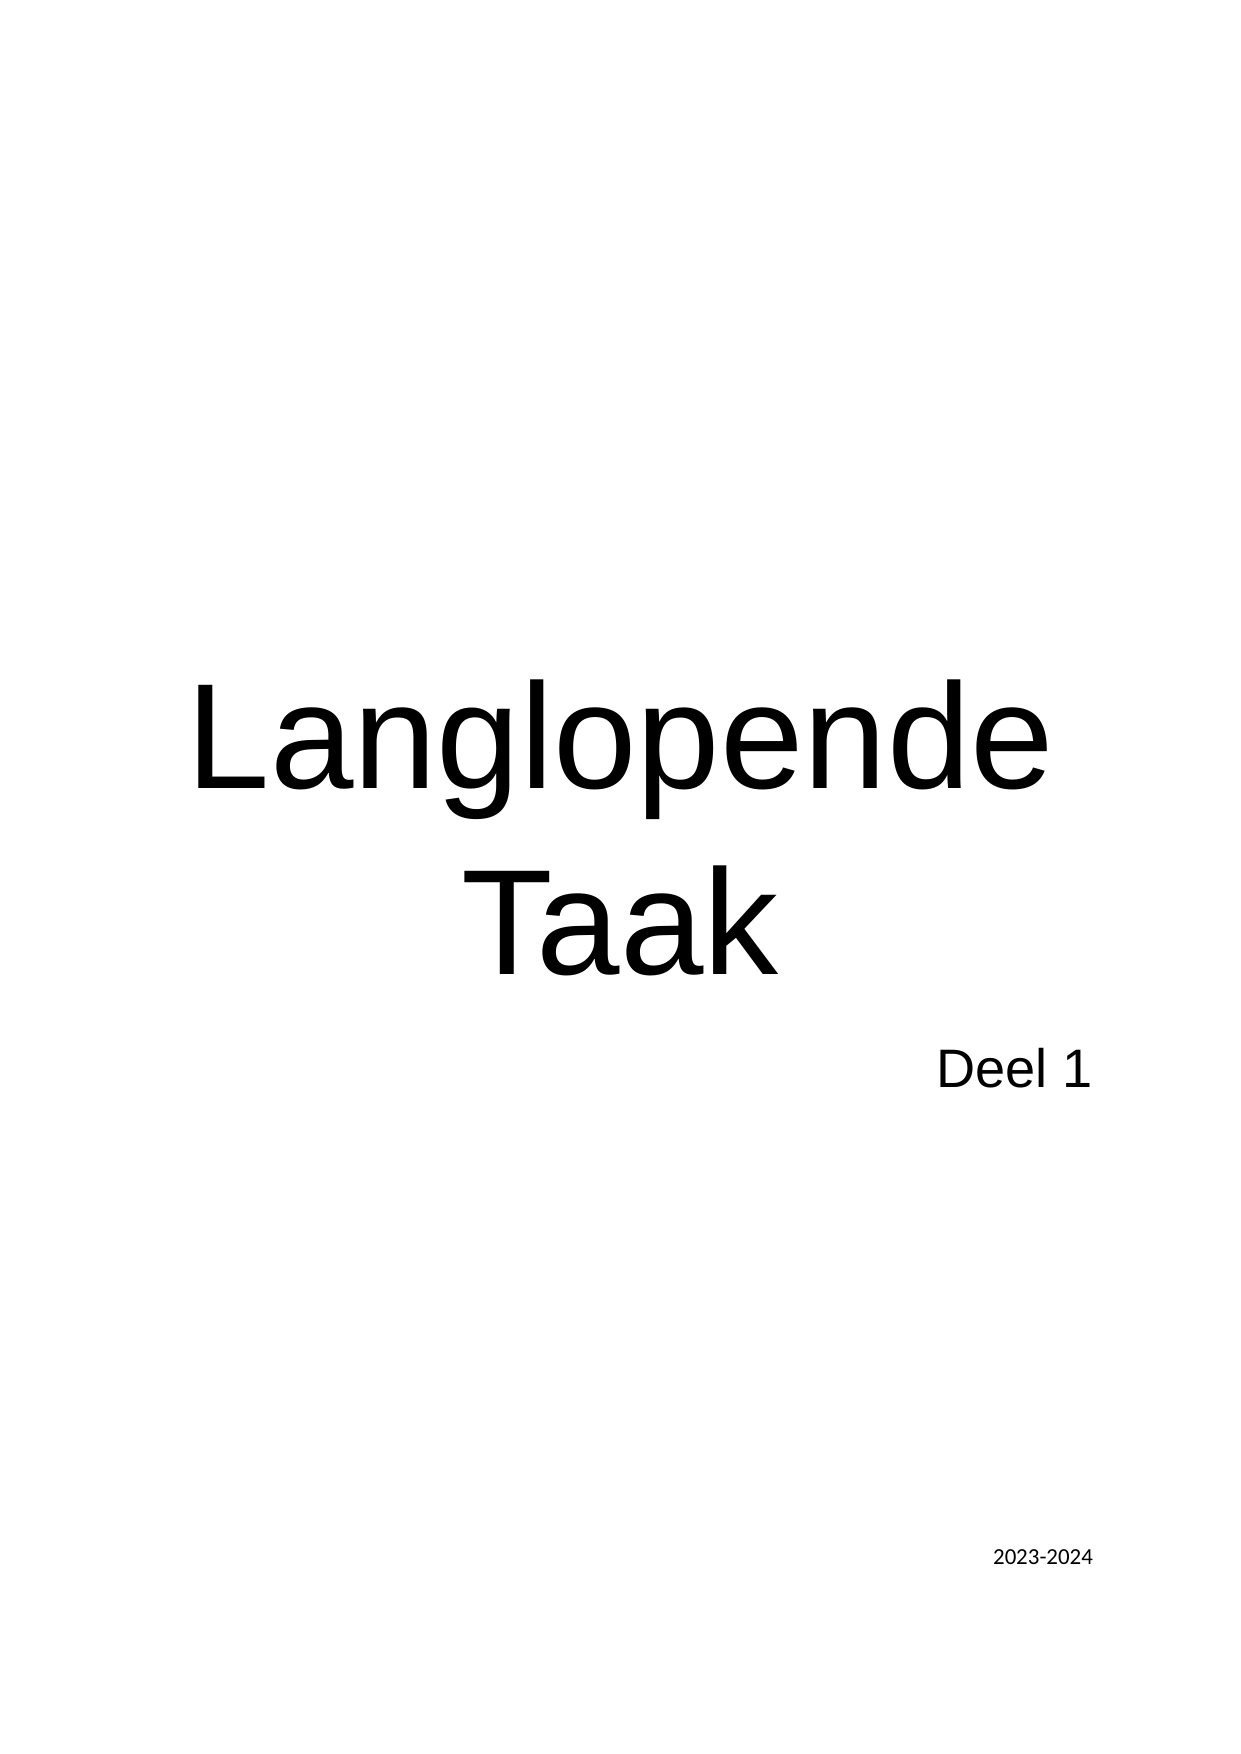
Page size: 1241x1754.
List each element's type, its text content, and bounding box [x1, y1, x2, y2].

text Langlopende Taak [148, 648, 1093, 1006]
text Deel 1 [148, 1037, 1093, 1099]
text 2023-2024 [148, 1542, 1093, 1571]
